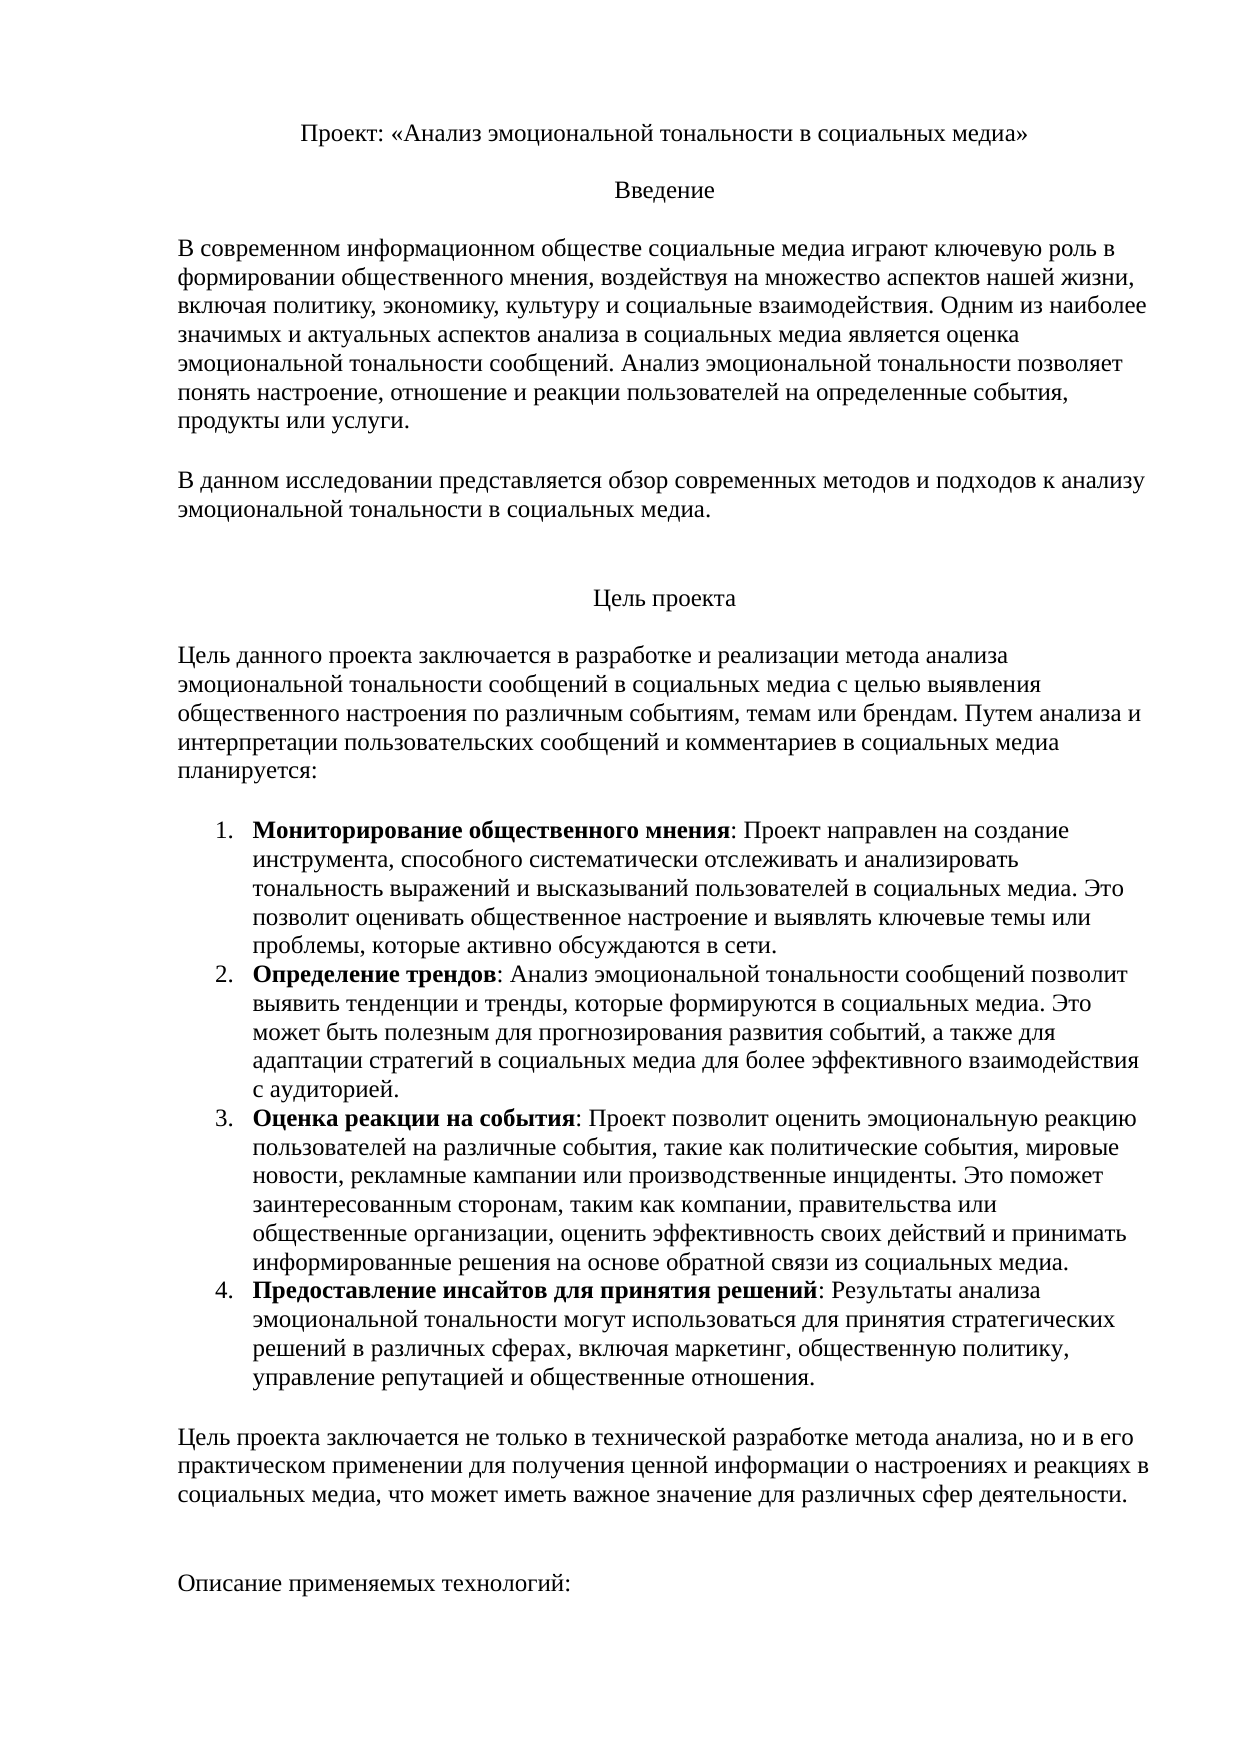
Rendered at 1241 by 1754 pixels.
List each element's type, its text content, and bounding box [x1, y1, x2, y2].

text Введение [177, 176, 1152, 204]
list Определение трендов: Анализ эмоциональной тональности сообщений позволит выявить тенденции и тренды, которые формируются в социальных медиа. Это может быть полезным для прогнозирования развития событий, а также для адаптации стратегий в социальных медиа для более эффективного взаимодействия с аудиторией. [215, 959, 1152, 1103]
text Проект: «Анализ эмоциональной тональности в социальных медиа» [177, 118, 1152, 147]
text В данном исследовании представляется обзор современных методов и подходов к анализу эмоциональной тональности в социальных медиа. [177, 466, 1152, 523]
text Цель проекта [177, 583, 1152, 612]
list Предоставление инсайтов для принятия решений: Результаты анализа эмоциональной тональности могут использоваться для принятия стратегических решений в различных сферах, включая маркетинг, общественную политику, управление репутацией и общественные отношения. [215, 1276, 1152, 1391]
text Описание применяемых технологий: [177, 1568, 1152, 1597]
list Мониторирование общественного мнения: Проект направлен на создание инструмента, способного систематически отслеживать и анализировать тональность выражений и высказываний пользователей в социальных медиа. Это позволит оценивать общественное настроение и выявлять ключевые темы или проблемы, которые активно обсуждаются в сети. [215, 816, 1152, 959]
text Цель проекта заключается не только в технической разработке метода анализа, но и в его практическом применении для получения ценной информации о настроениях и реакциях в социальных медиа, что может иметь важное значение для различных сфер деятельности. [177, 1422, 1152, 1508]
text В современном информационном обществе социальные медиа играют ключевую роль в формировании общественного мнения, воздействуя на множество аспектов нашей жизни, включая политику, экономику, культуру и социальные взаимодействия. Одним из наиболее значимых и актуальных аспектов анализа в социальных медиа является оценка эмоциональной тональности сообщений. Анализ эмоциональной тональности позволяет понять настроение, отношение и реакции пользователей на определенные события, продукты или услуги. [177, 233, 1152, 434]
list Оценка реакции на события: Проект позволит оценить эмоциональную реакцию пользователей на различные события, такие как политические события, мировые новости, рекламные кампании или производственные инциденты. Это поможет заинтересованным сторонам, таким как компании, правительства или общественные организации, оценить эффективность своих действий и принимать информированные решения на основе обратной связи из социальных медиа. [215, 1103, 1152, 1276]
text Цель данного проекта заключается в разработке и реализации метода анализа эмоциональной тональности сообщений в социальных медиа с целью выявления общественного настроения по различным событиям, темам или брендам. Путем анализа и интерпретации пользовательских сообщений и комментариев в социальных медиа планируется: [177, 641, 1152, 784]
